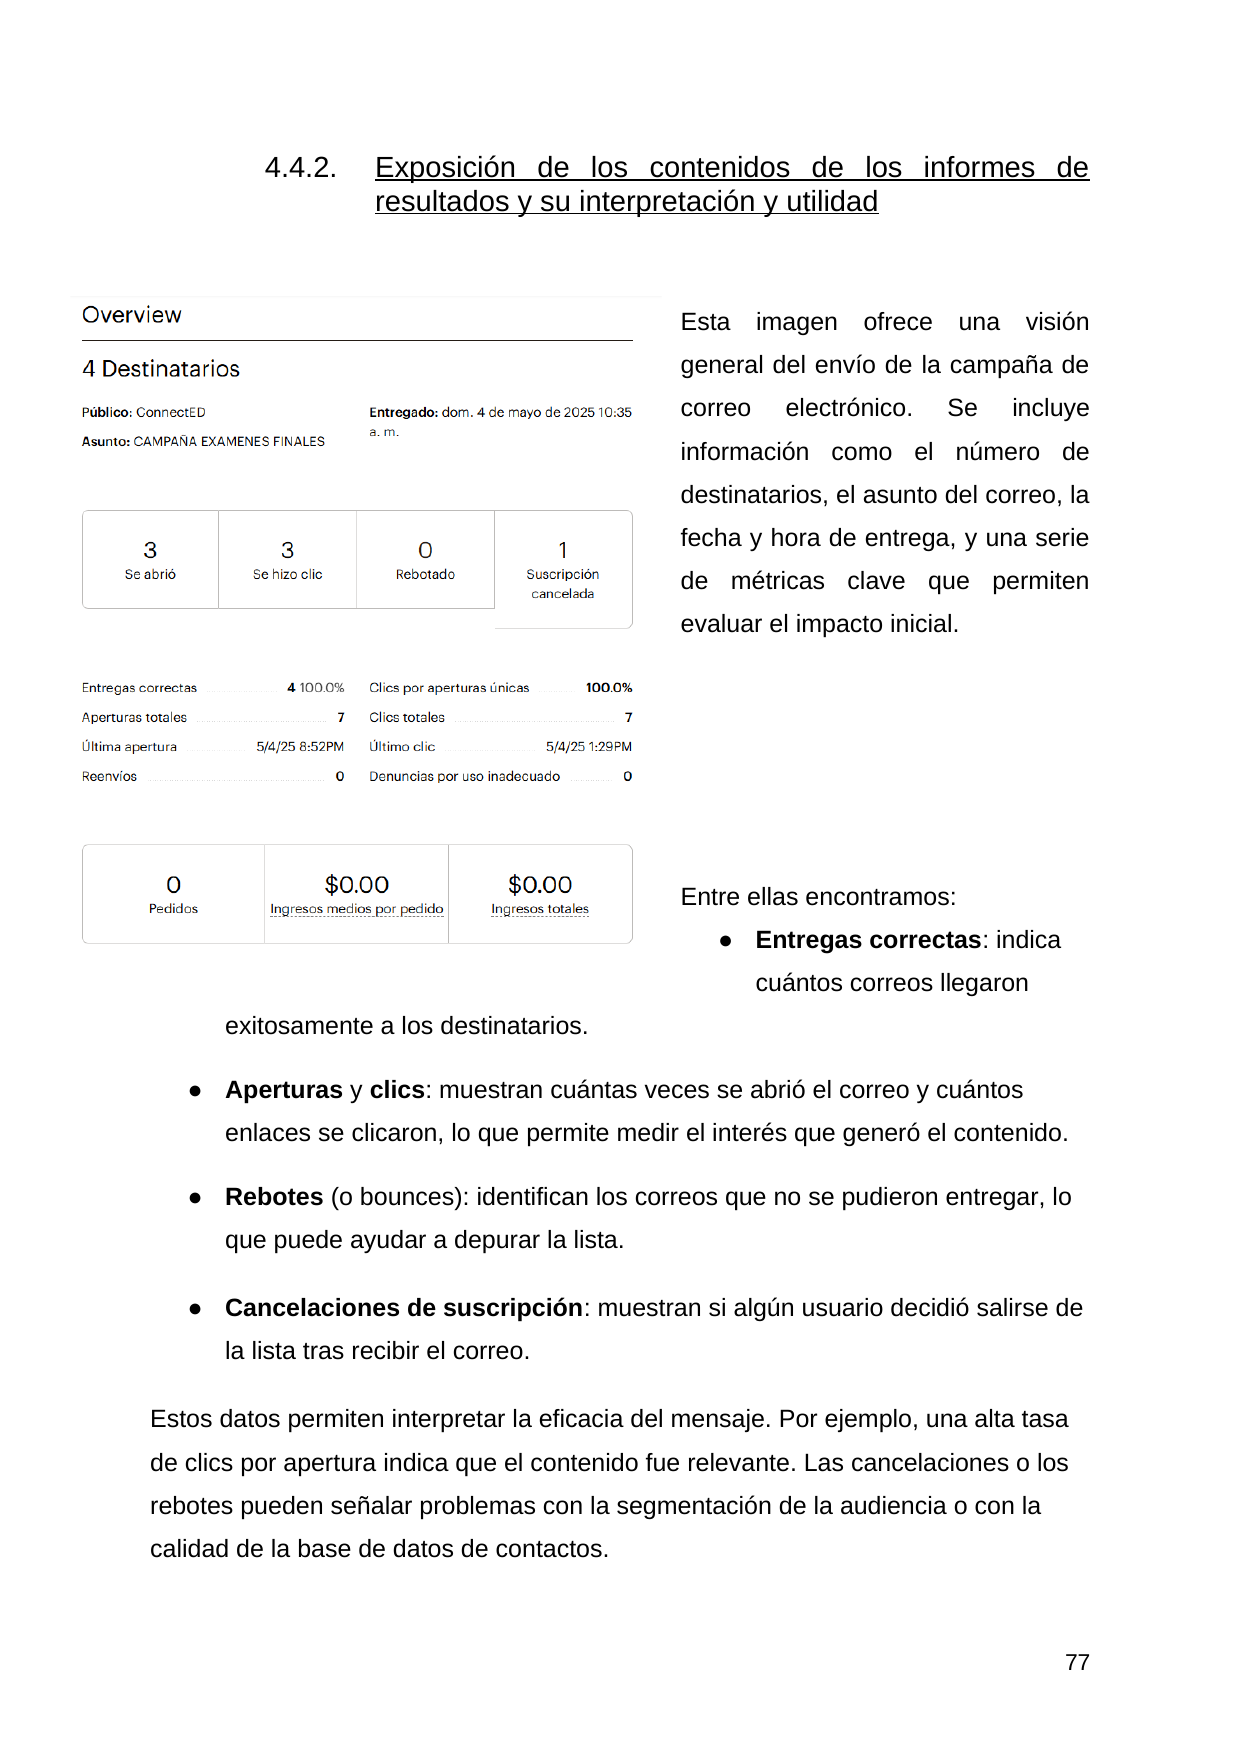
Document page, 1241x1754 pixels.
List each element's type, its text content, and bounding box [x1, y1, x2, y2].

text Estos datos permiten interpretar la eficacia del mensaje. Por ejemplo, una alta tasa de clics por apertura indica que el contenido fue relevante. Las cancelaciones o los rebotes pueden señalar problemas con la segmentación de la audiencia o con la calidad de la base de datos de contactos. [150, 1404, 1090, 1563]
text Entre ellas encontramos: [662, 882, 1090, 910]
list Rebotes (o bounces): identifican los correos que no se pudieron entregar, lo que puede ayudar a depurar la lista. [187, 1182, 1090, 1254]
subtitle Exposición de los contenidos de los informes de resultados y su interpretación y utilidad [337, 150, 1090, 217]
picture [70, 296, 662, 966]
list Aperturas y clics: muestran cuántas veces se abrió el correo y cuántos enlaces se clicaron, lo que permite medir el interés que generó el contenido. [187, 1075, 1090, 1147]
list Cancelaciones de suscripción: muestran si algún usuario decidió salirse de la lista tras recibir el correo. [187, 1293, 1090, 1365]
text Esta imagen ofrece una visión general del envío de la campaña de correo electrónico. Se incluye información como el número de destinatarios, el asunto del correo, la fecha y hora de entrega, y una serie de métricas clave que permiten evaluar el impacto inicial. [662, 307, 1090, 638]
list Entregas correctas: indica cuántos correos llegaron exitosamente a los destinatarios. [187, 925, 1090, 1040]
